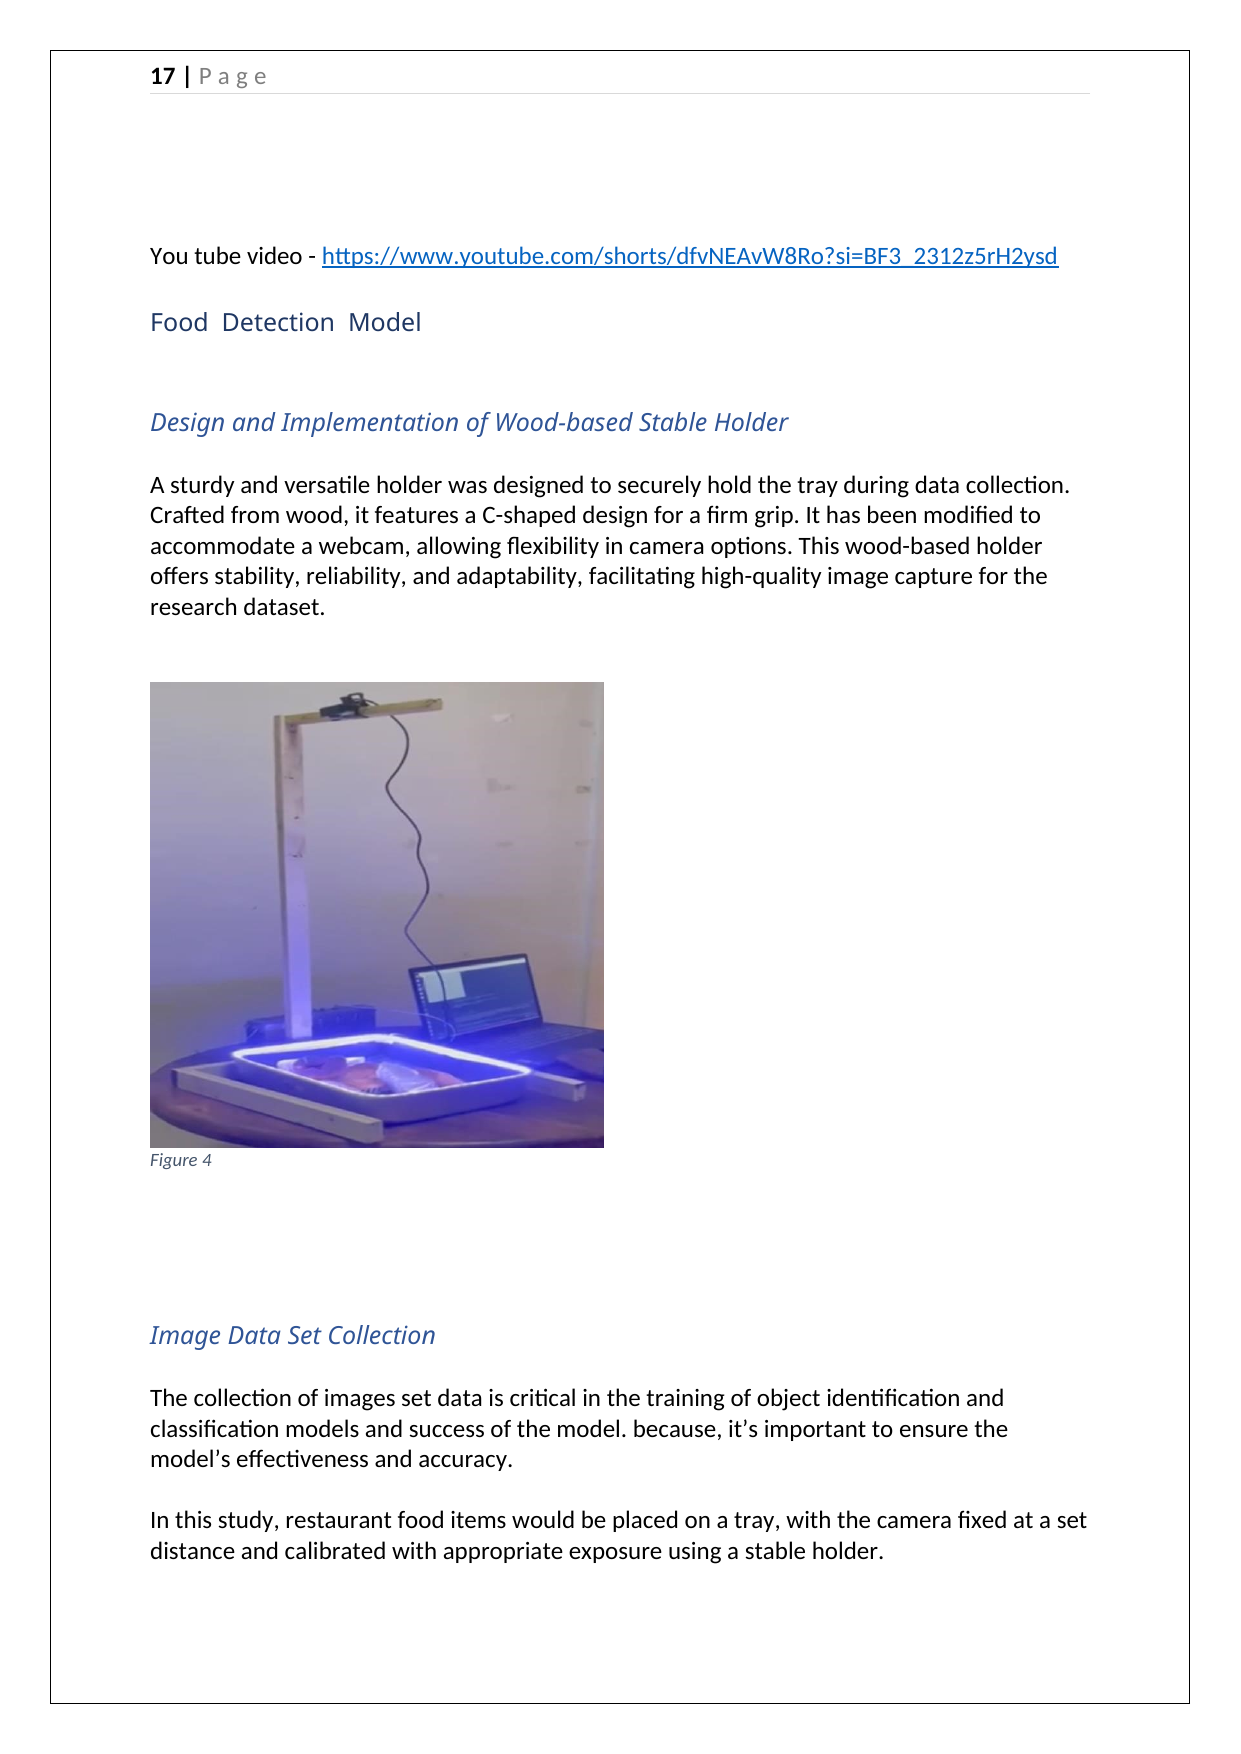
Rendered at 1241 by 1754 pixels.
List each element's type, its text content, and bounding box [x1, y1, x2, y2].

text A sturdy and versatile holder was designed to securely hold the tray during data collection. Crafted from wood, it features a C-shaped design for a firm grip. It has been modified to accommodate a webcam, allowing flexibility in camera options. This wood-based holder offers stability, reliability, and adaptability, facilitating high-quality image capture for the research dataset. [150, 469, 1090, 621]
subtitle Image Data Set Collection [150, 1318, 1090, 1352]
text The collection of images set data is critical in the training of object identification and classification models and success of the model. because, it’s important to ensure the model’s effectiveness and accuracy. [150, 1383, 1090, 1474]
subtitle Food Detection Model [150, 305, 1090, 339]
text In this study, restaurant food items would be placed on a tray, with the camera fixed at a set distance and calibrated with appropriate exposure using a stable holder. [150, 1505, 1090, 1566]
picture [150, 682, 604, 1148]
subtitle Design and Implementation of Wood-based Stable Holder [150, 404, 1090, 438]
text You tube video - https://www.youtube.com/shorts/dfvNEAvW8Ro?si=BF3_2312z5rH2ysd [150, 240, 1090, 270]
text Figure 4 [150, 1148, 1090, 1171]
